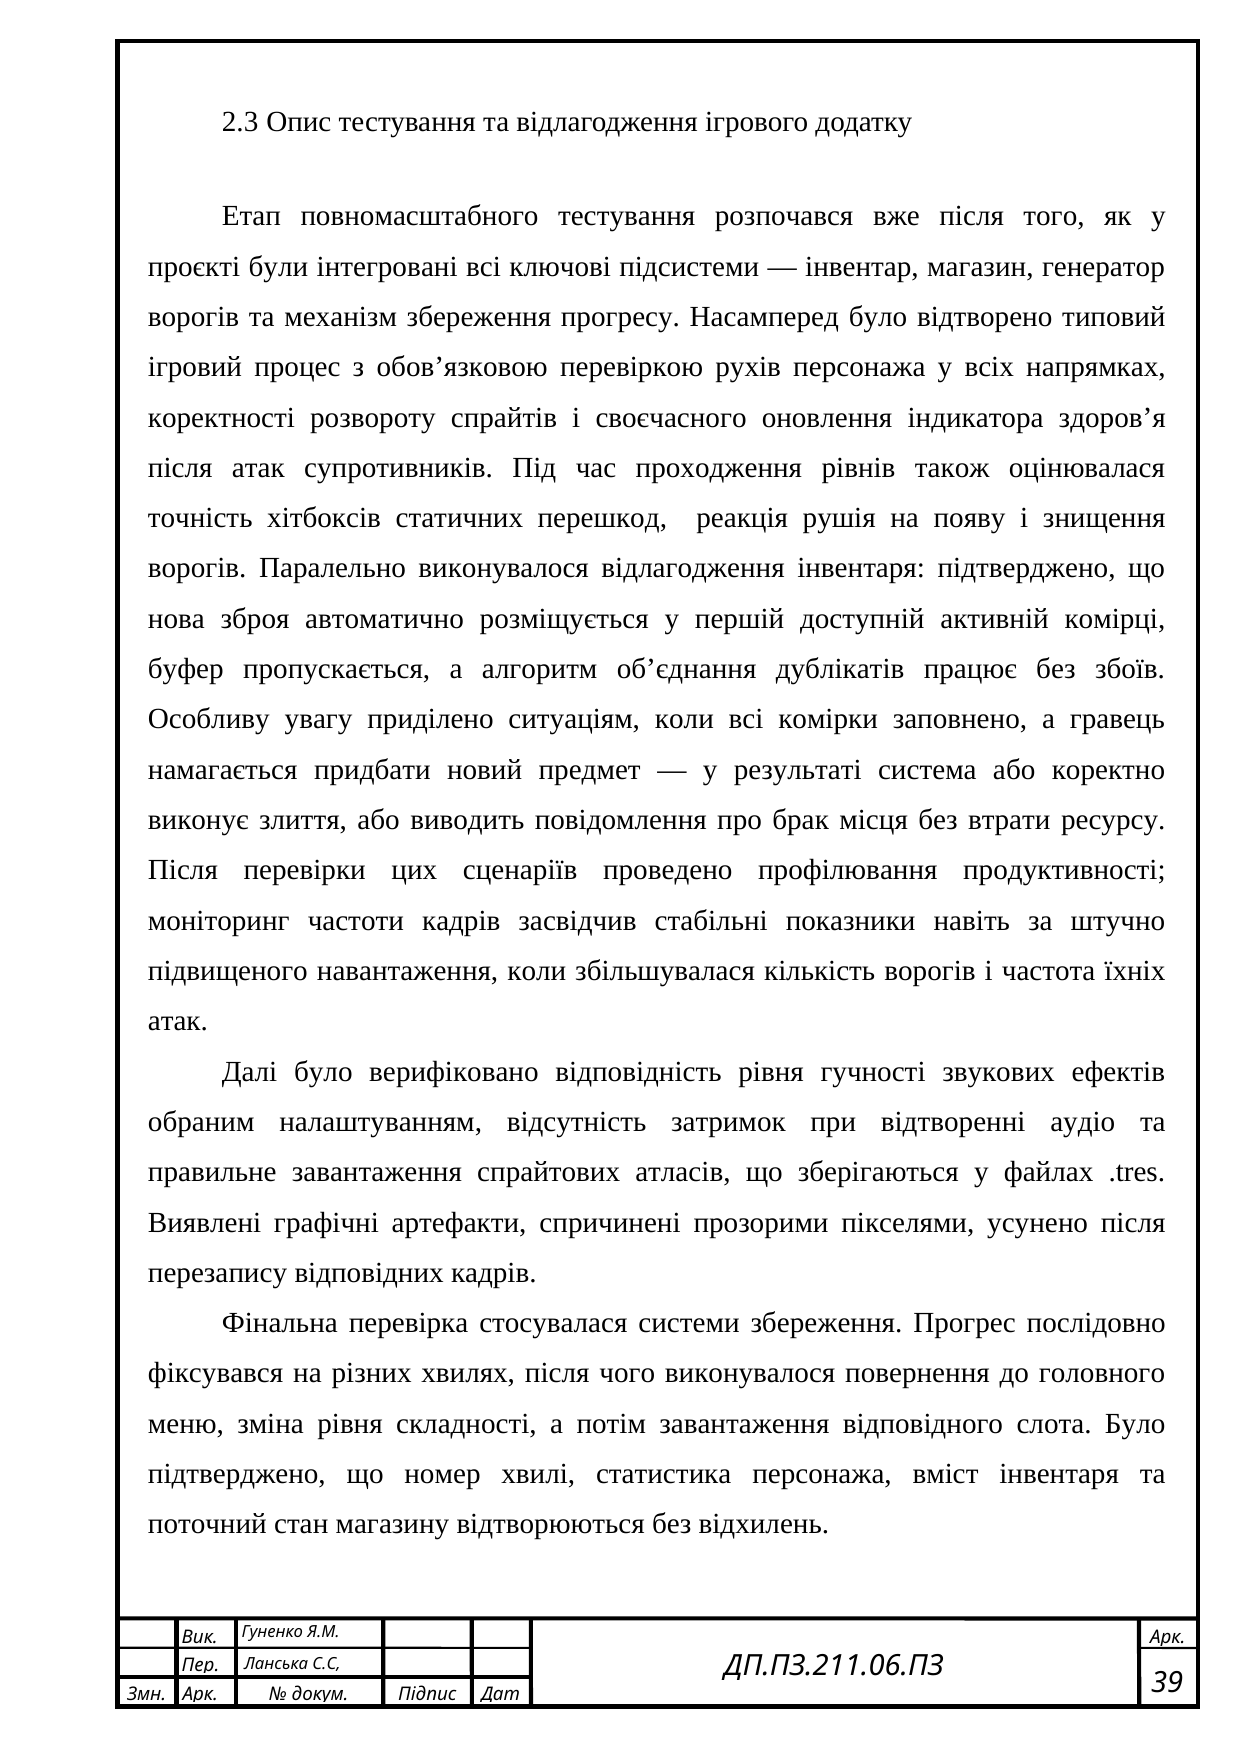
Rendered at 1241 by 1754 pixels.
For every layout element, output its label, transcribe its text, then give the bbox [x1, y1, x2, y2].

text Далі було верифіковано відповідність рівня гучності звукових ефектів обраним налаштуванням, відсутність затримок при відтворенні аудіо та правильне завантаження спрайтових атласів, що зберігаються у файлах .tres. Виявлені графічні артефакти, спричинені прозорими пікселями, усунено після перезапису відповідних кадрів. [148, 1054, 1166, 1288]
text Етап повномасштабного тестування розпочався вже після того, як у проєкті були інтегровані всі ключові підсистеми — інвентар, магазин, генератор ворогів та механізм збереження прогресу. Насамперед було відтворено типовий ігровий процес з обов’язковою перевіркою рухів персонажа у всіх напрямках, коректності розвороту спрайтів і своєчасного оновлення індикатора здоров’я після атак супротивників. Під час проходження рівнів також оцінювалася точність хітбоксів статичних перешкод, реакція рушія на появу і знищення ворогів. Паралельно виконувалося відлагодження інвентаря: підтверджено, що нова зброя автоматично розміщується у першій доступній активній комірці, буфер пропускається, а алгоритм об’єднання дублікатів працює без збоїв. Особливу увагу приділено ситуаціям, коли всі комірки заповнено, а гравець намагається придбати новий предмет — у результаті система або коректно виконує злиття, або виводить повідомлення про брак місця без втрати ресурсу. Після перевірки цих сценаріїв проведено профілювання продуктивності; моніторинг частоти кадрів засвідчив стабільні показники навіть за штучно підвищеного навантаження, коли збільшувалася кількість ворогів і частота їхніх атак. [148, 198, 1166, 1037]
text Фінальна перевірка стосувалася системи збереження. Прогрес послідовно фіксувався на різних хвилях, після чого виконувалося повернення до головного меню, зміна рівня складності, а потім завантаження відповідного слота. Було підтверджено, що номер хвилі, статистика персонажа, вміст інвентаря та поточний стан магазину відтворюються без відхилень. [148, 1305, 1166, 1540]
text Опис тестування та відлагодження ігрового додатку [148, 104, 1166, 138]
